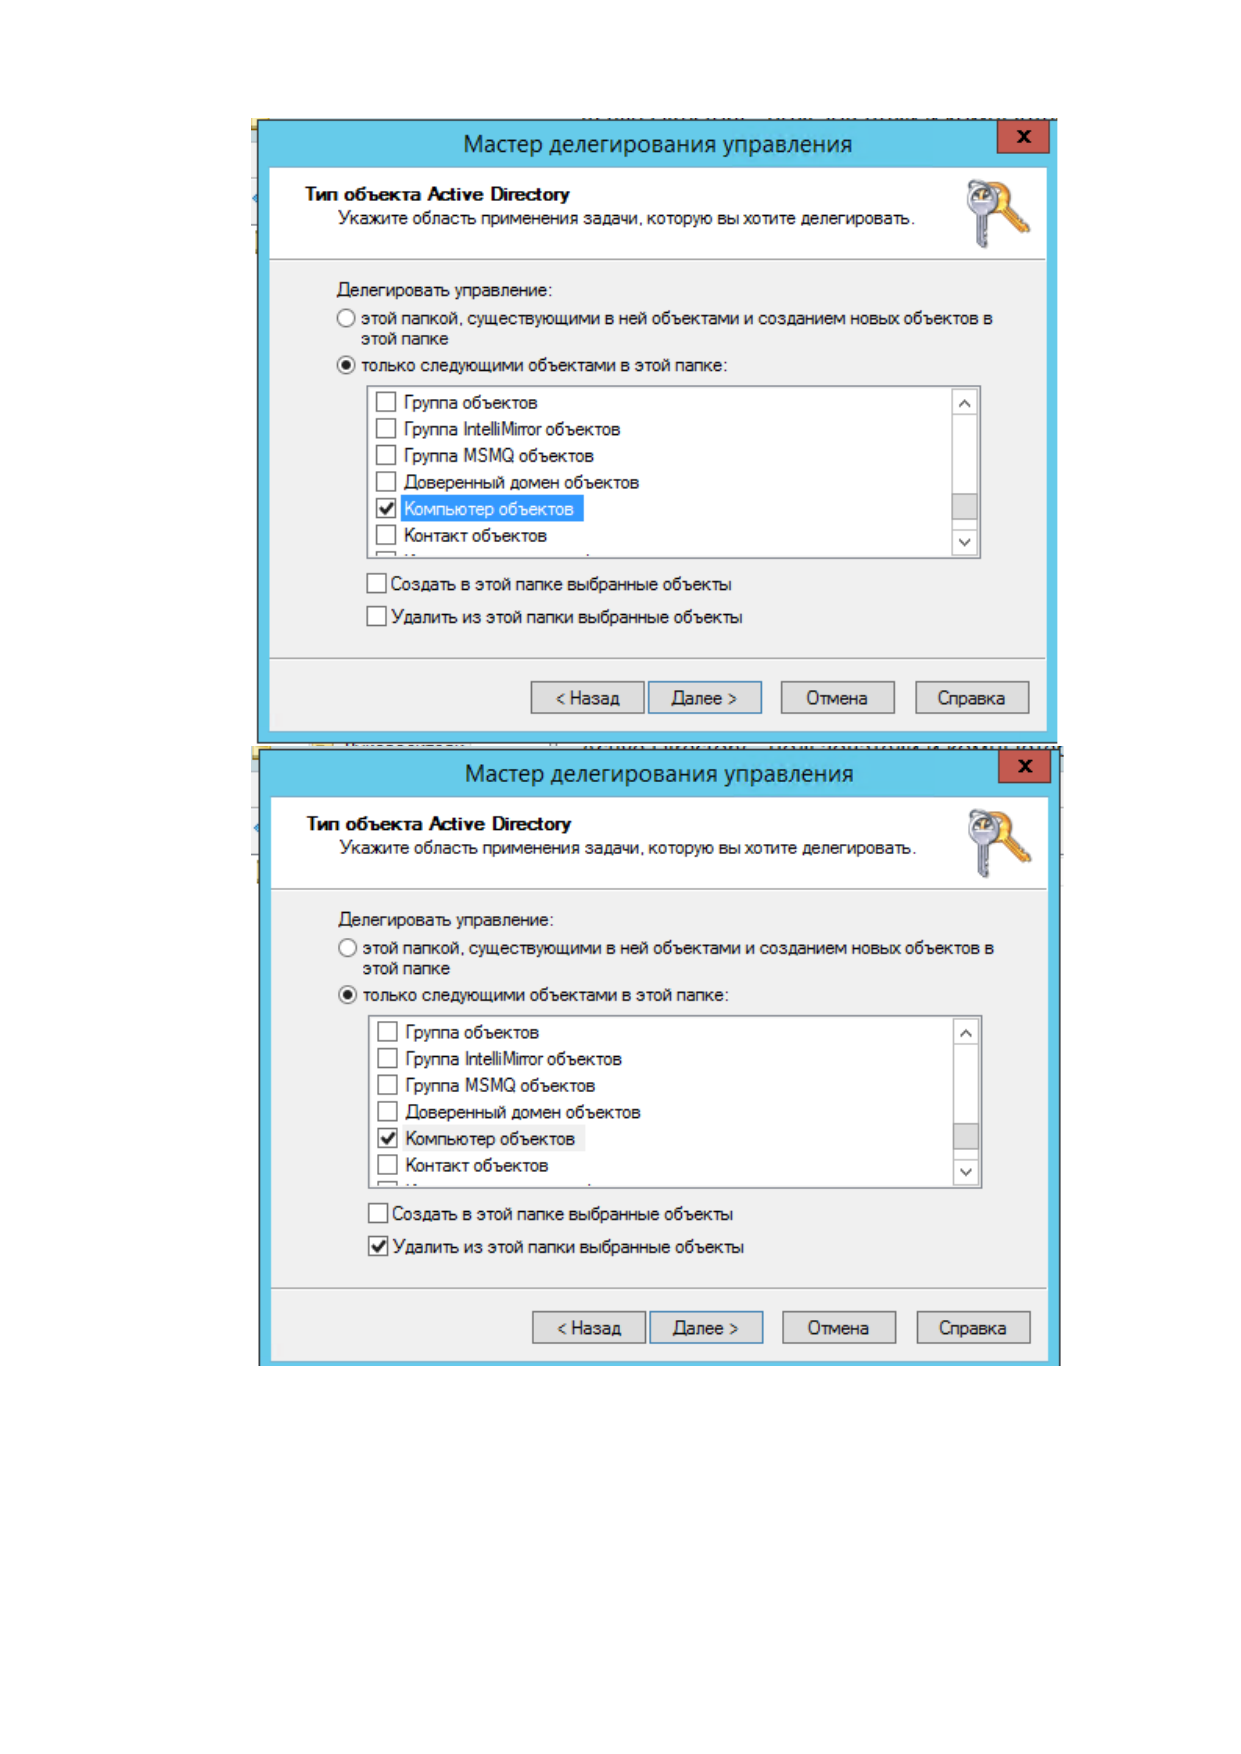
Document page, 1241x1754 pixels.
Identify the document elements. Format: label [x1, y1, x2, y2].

picture [251, 118, 1064, 1366]
